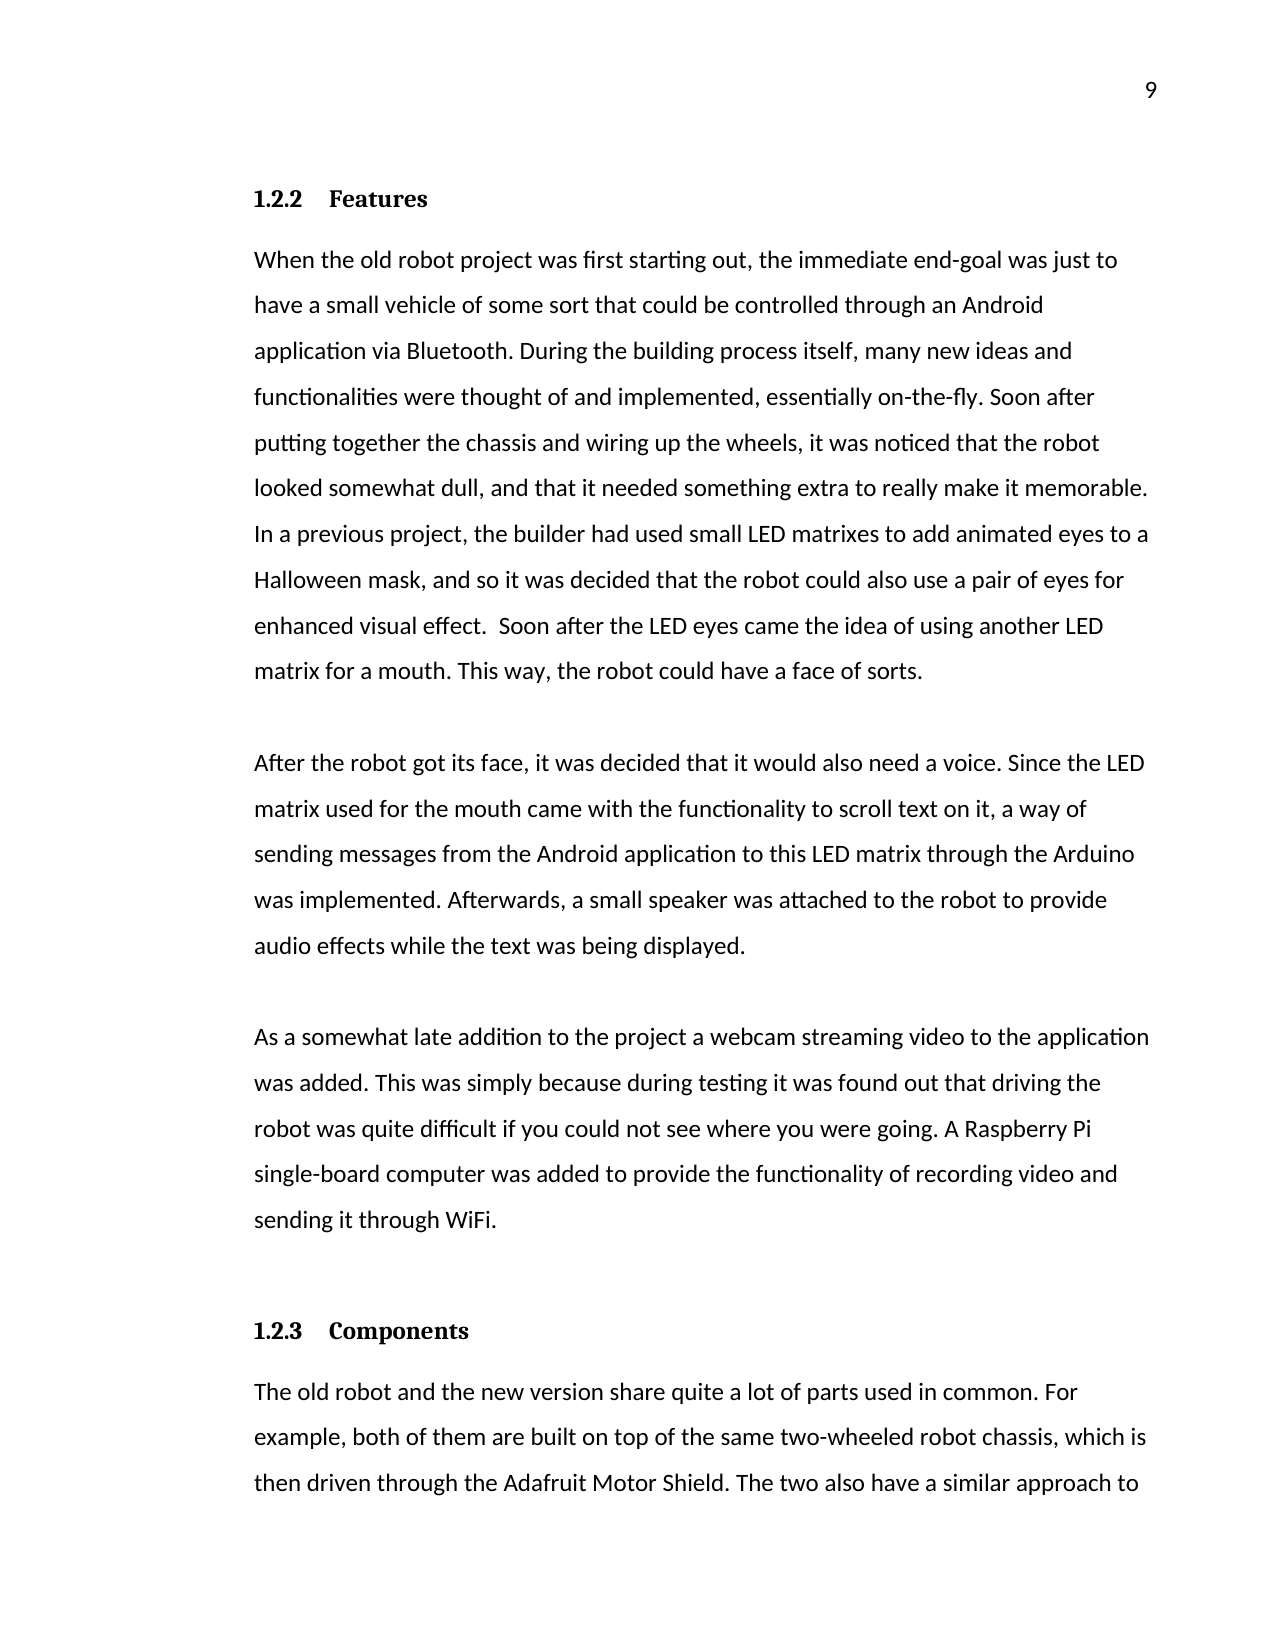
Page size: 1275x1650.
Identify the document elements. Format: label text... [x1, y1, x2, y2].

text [254, 1376, 1157, 1498]
subtitle Components [254, 1317, 1157, 1345]
text When the old robot project was first starting out, the immediate end-goal was just to have a small vehicle of some sort that could be controlled through an Android application via Bluetooth. During the building process itself, many new ideas and functionalities were thought of and implemented, essentially on-the-fly. Soon after putting together the chassis and wiring up the wheels, it was noticed that the robot looked somewhat dull, and that it needed something extra to really make it memorable. In a previous project, the builder had used small LED matrixes to add animated eyes to a Halloween mask, and so it was decided that the robot could also use a pair of eyes for enhanced visual effect. Soon after the LED eyes came the idea of using another LED matrix for a mouth. This way, the robot could have a face of sorts. [254, 244, 1157, 686]
text As a somewhat late addition to the project a webcam streaming video to the application was added. This was simply because during testing it was found out that driving the robot was quite difficult if you could not see where you were going. A Raspberry Pi single-board computer was added to provide the functionality of recording video and sending it through WiFi. [254, 1021, 1157, 1235]
text After the robot got its face, it was decided that it would also need a voice. Since the LED matrix used for the mouth came with the functionality to scroll text on it, a way of sending messages from the Android application to this LED matrix through the Arduino was implemented. Afterwards, a small speaker was attached to the robot to provide audio effects while the text was being displayed. [254, 747, 1157, 960]
subtitle Features [254, 185, 1157, 213]
